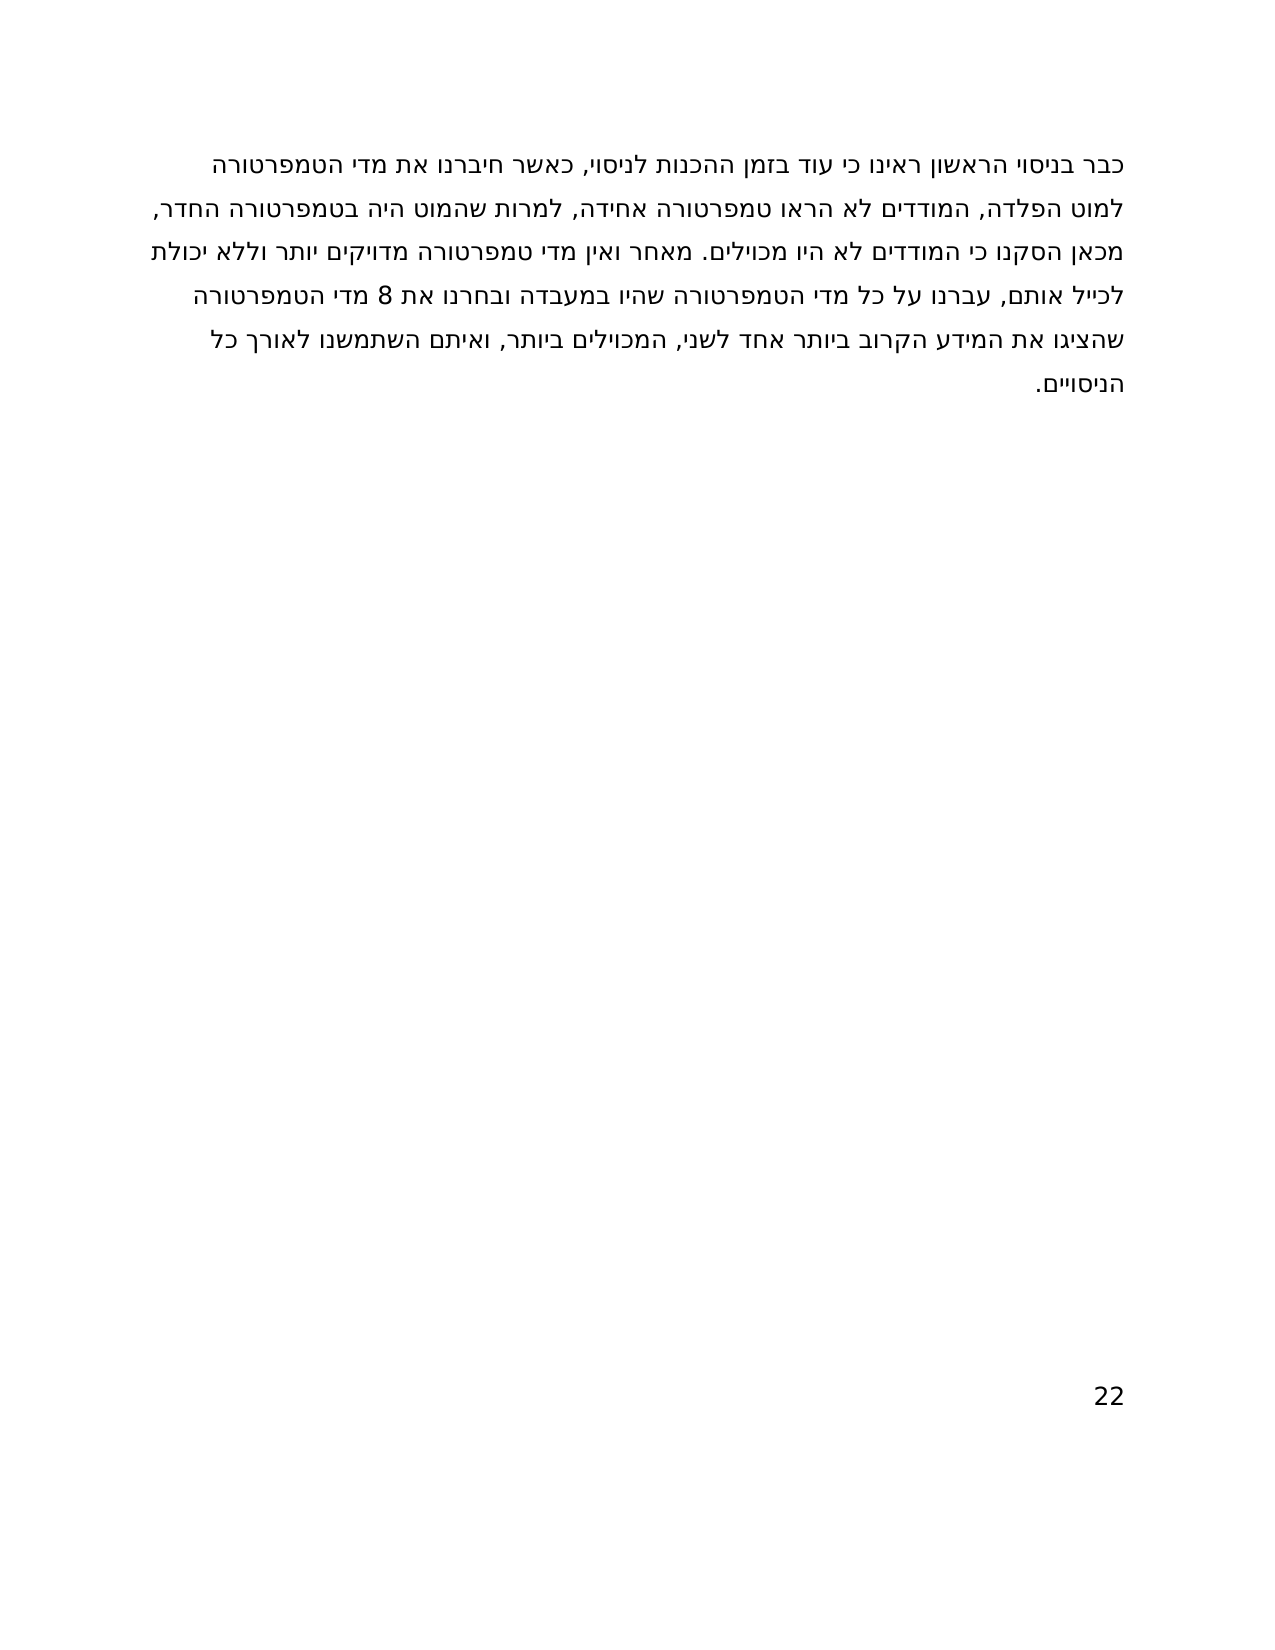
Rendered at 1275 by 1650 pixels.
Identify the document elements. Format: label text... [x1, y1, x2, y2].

text כבר בניסוי הראשון ראינו כי עוד בזמן ההכנות לניסוי, כאשר חיברנו את מדי הטמפרטורה למוט הפלדה, המודדים לא הראו טמפרטורה אחידה, למרות שהמוט היה בטמפרטורה החדר, מכאן הסקנו כי המודדים לא היו מכוילים. מאחר ואין מדי טמפרטורה מדויקים יותר וללא יכולת לכייל אותם, עברנו על כל מדי הטמפרטורה שהיו במעבדה ובחרנו את 8 מדי הטמפרטורה שהציגו את המידע הקרוב ביותר אחד לשני, המכוילים ביותר, ואיתם השתמשנו לאורך כל הניסויים. [150, 150, 1125, 398]
